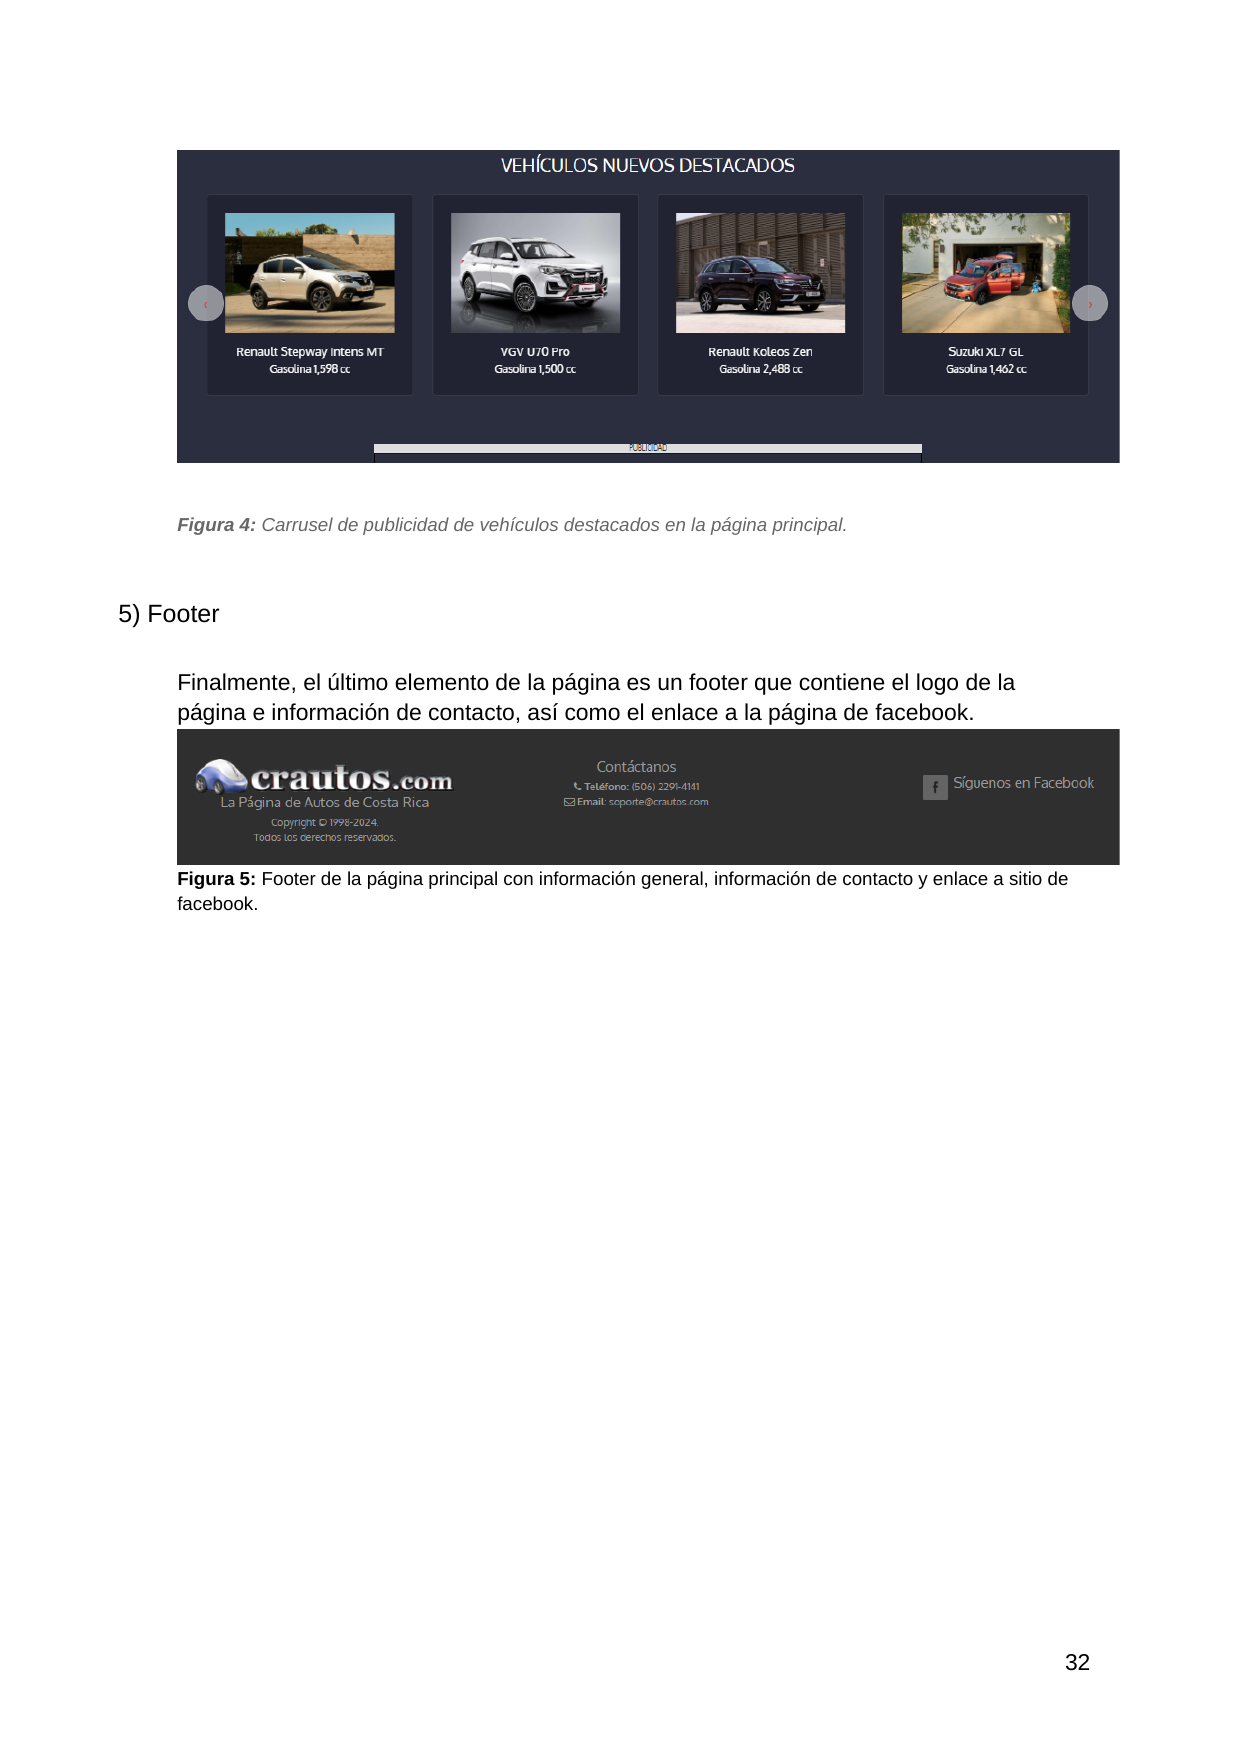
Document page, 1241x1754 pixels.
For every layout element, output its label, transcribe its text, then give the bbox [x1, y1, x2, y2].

text Figura 5: Footer de la página principal con información general, información de contacto y enlace a sitio de facebook. [177, 865, 1090, 914]
picture [177, 150, 1120, 463]
subtitle Figura 4: Carrusel de publicidad de vehículos destacados en la página principal. [177, 514, 1090, 535]
picture [177, 729, 1120, 865]
subtitle 5) Footer [118, 599, 1090, 627]
text Finalmente, el último elemento de la página es un footer que contiene el logo de la página e información de contacto, así como el enlace a la página de facebook. [177, 669, 1090, 725]
